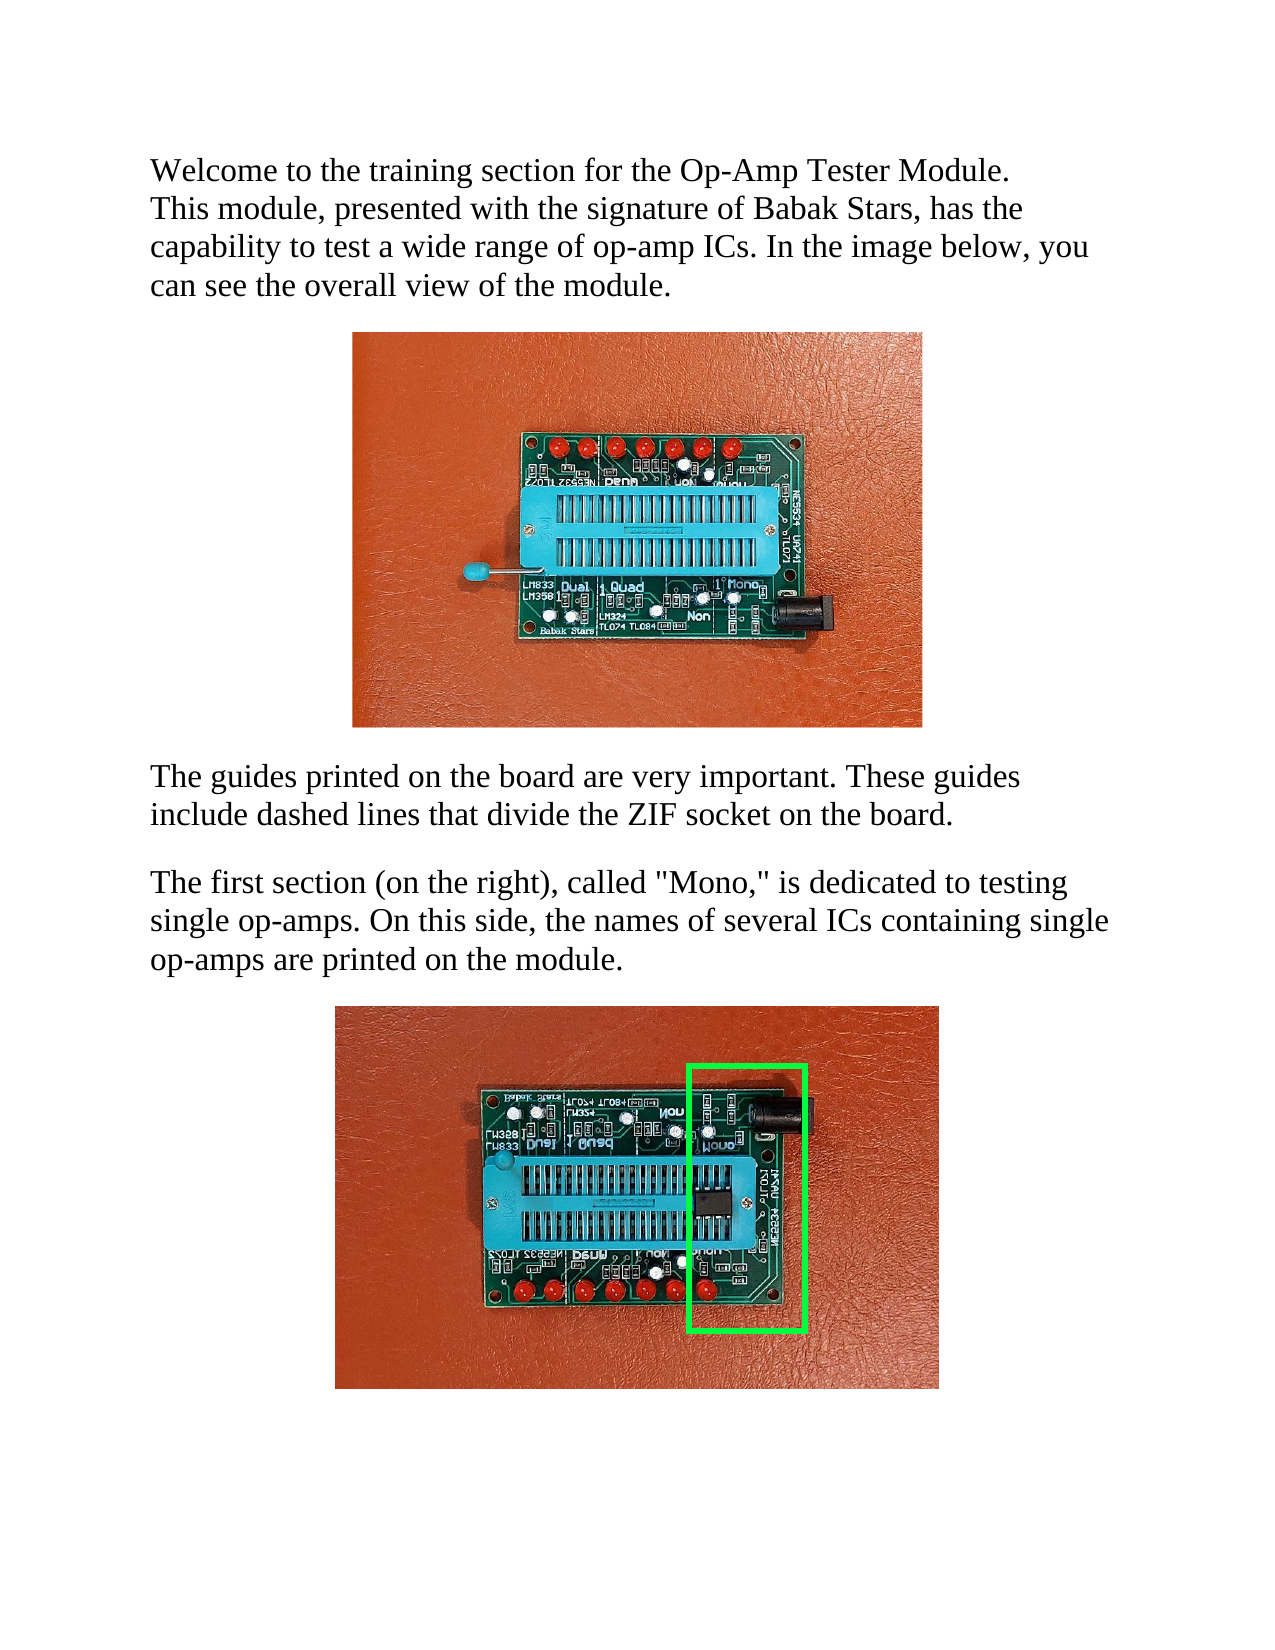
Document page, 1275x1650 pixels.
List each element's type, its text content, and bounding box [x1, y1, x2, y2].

picture [335, 1006, 939, 1389]
text The guides printed on the board are very important. These guides include dashed lines that divide the ZIF socket on the board. [150, 756, 1125, 833]
text Welcome to the training section for the Op-Amp Tester Module. This module, presented with the signature of Babak Stars, has the capability to test a wide range of op-amp ICs. In the image below, you can see the overall view of the module. [150, 150, 1125, 303]
picture [352, 332, 923, 728]
text The first section (on the right), called "Mono," is dedicated to testing single op-amps. On this side, the names of several ICs containing single op-amps are printed on the module. [150, 862, 1125, 977]
